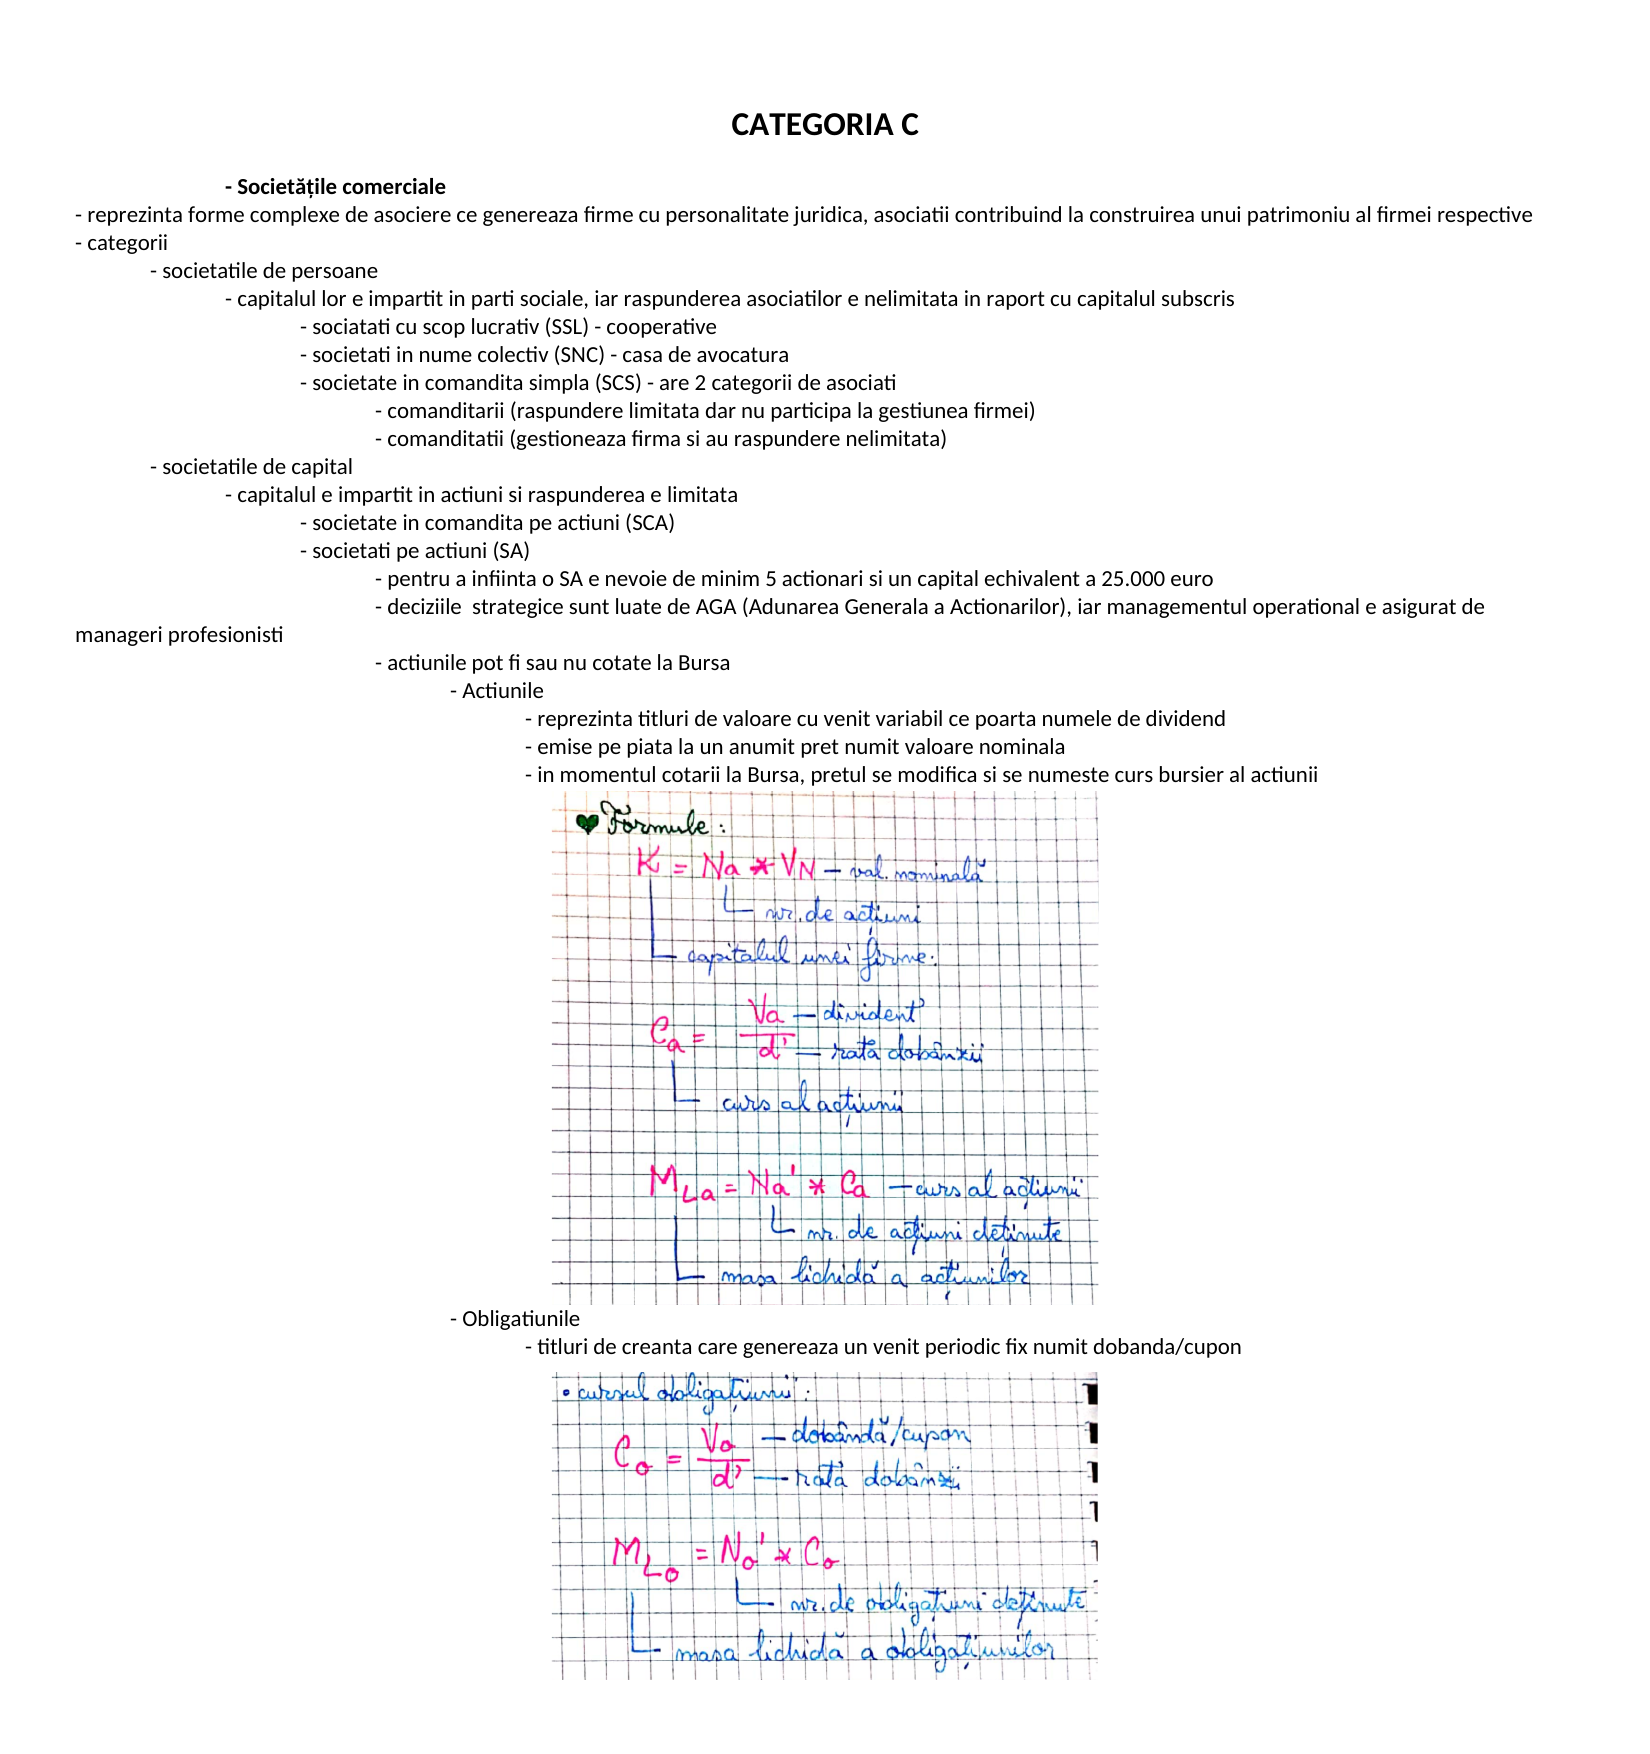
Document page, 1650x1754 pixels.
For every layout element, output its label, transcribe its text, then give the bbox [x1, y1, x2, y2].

text - Actiunile [75, 676, 1575, 704]
picture [551, 791, 1099, 1305]
text CATEGORIA C [75, 103, 1575, 144]
text - reprezinta titluri de valoare cu venit variabil ce poarta numele de dividend [75, 704, 1575, 732]
text - actiunile pot fi sau nu cotate la Bursa [75, 648, 1575, 676]
picture [551, 1372, 1099, 1680]
text - in momentul cotarii la Bursa, pretul se modifica si se numeste curs bursier al actiunii [75, 760, 1575, 788]
text - comanditarii (raspundere limitata dar nu participa la gestiunea firmei) [75, 396, 1575, 424]
text - sociatati cu scop lucrativ (SSL) - cooperative [75, 312, 1575, 340]
text - Societățile comerciale [225, 172, 1575, 200]
text - emise pe piata la un anumit pret numit valoare nominala [75, 732, 1575, 760]
text - reprezinta forme complexe de asociere ce genereaza firme cu personalitate juridica, asociatii contribuind la construirea unui patrimoniu al firmei respective [75, 200, 1575, 228]
text - capitalul e impartit in actiuni si raspunderea e limitata [75, 480, 1575, 508]
text - deciziile strategice sunt luate de AGA (Adunarea Generala a Actionarilor), iar managementul operational e asigurat de manageri profesionisti [75, 592, 1575, 648]
text - categorii [75, 228, 1575, 256]
text - comanditatii (gestioneaza firma si au raspundere nelimitata) [75, 424, 1575, 452]
text - societati in nume colectiv (SNC) - casa de avocatura [75, 340, 1575, 368]
text - capitalul lor e impartit in parti sociale, iar raspunderea asociatilor e nelimitata in raport cu capitalul subscris [75, 284, 1575, 312]
text - societatile de capital [75, 452, 1575, 480]
text - societatile de persoane [75, 256, 1575, 284]
text - societati pe actiuni (SA) [75, 536, 1575, 564]
text - societate in comandita simpla (SCS) - are 2 categorii de asociati [75, 368, 1575, 396]
text - societate in comandita pe actiuni (SCA) [75, 508, 1575, 536]
text - pentru a infiinta o SA e nevoie de minim 5 actionari si un capital echivalent a 25.000 euro [75, 564, 1575, 592]
text - titluri de creanta care genereaza un venit periodic fix numit dobanda/cupon [75, 1332, 1575, 1360]
